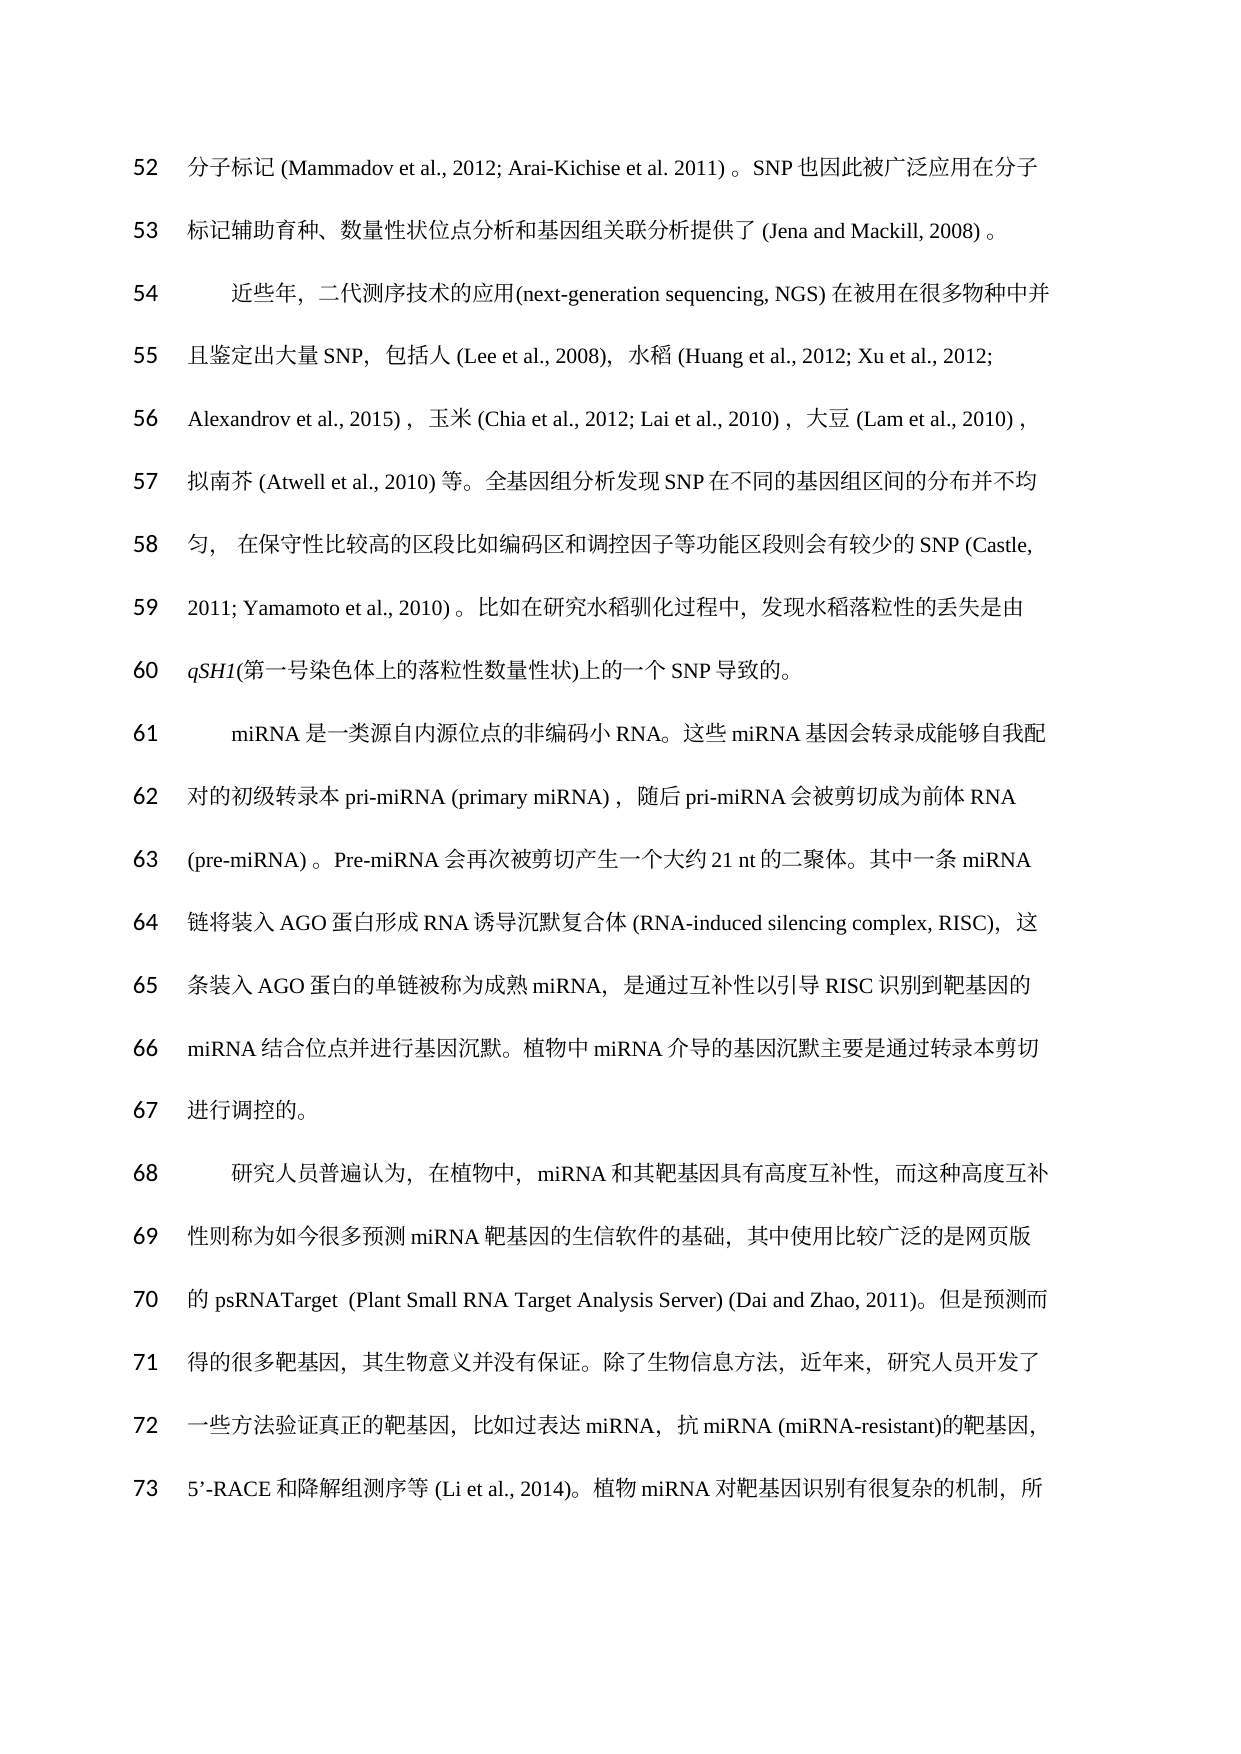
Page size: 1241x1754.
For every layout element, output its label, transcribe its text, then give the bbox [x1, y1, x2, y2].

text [187, 1157, 1053, 1503]
text miRNA是一类源自内源位点的非编码小RNA。这些miRNA基因会转录成能够自我配对的初级转录本pri-miRNA (primary miRNA) ，随后pri-miRNA会被剪切成为前体RNA (pre-miRNA) 。Pre-miRNA会再次被剪切产生一个大约21 nt的二聚体。其中一条 miRNA链将装入AGO蛋白形成RNA诱导沉默复合体 (RNA-induced silencing complex, RISC)，这条装入AGO蛋白的单链被称为成熟miRNA，是通过互补性以引导RISC识别到靶基因的miRNA结合位点并进行基因沉默。植物中miRNA介导的基因沉默主要是通过转录本剪切进行调控的。 [187, 716, 1053, 1125]
text 近些年，二代测序技术的应用(next-generation sequencing, NGS) 在被用在很多物种中并且鉴定出大量SNP，包括人 (Lee et al., 2008)，水稻 (Huang et al., 2012; Xu et al., 2012; Alexandrov et al., 2015) ，玉米 (Chia et al., 2012; Lai et al., 2010) ，大豆 (Lam et al., 2010) ，拟南芥 (Atwell et al., 2010) 等。全基因组分析发现SNP在不同的基因组区间的分布并不均匀， 在保守性比较高的区段比如编码区和调控因子等功能区段则会有较少的SNP (Castle, 2011; Yamamoto et al., 2010) 。比如在研究水稻驯化过程中，发现水稻落粒性的丢失是由qSH1(第一号染色体上的落粒性数量性状)上的一个SNP导致的。 [187, 276, 1053, 685]
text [187, 150, 1053, 244]
